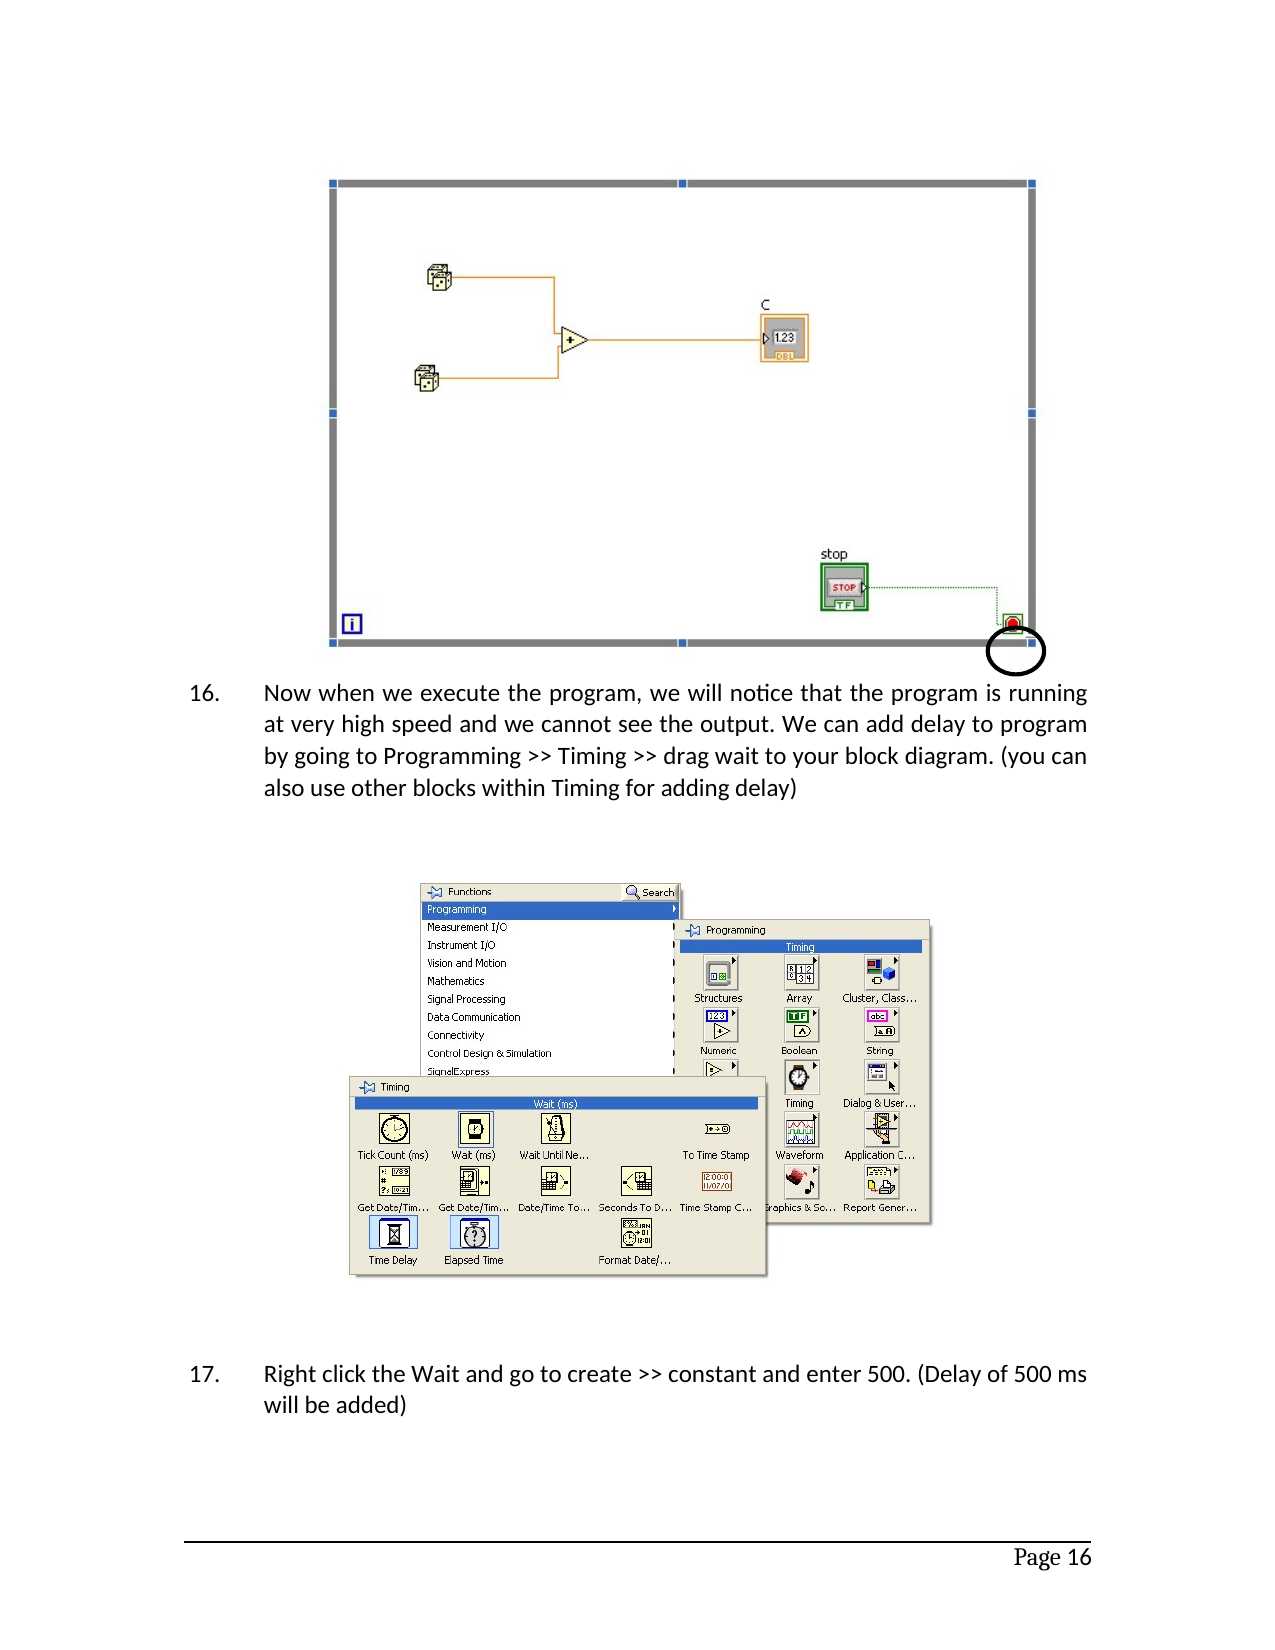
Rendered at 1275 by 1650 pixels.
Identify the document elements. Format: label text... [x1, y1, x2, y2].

list Right click the Wait and go to create >> constant and enter 500. (Delay of 500 ms will be added) [189, 1358, 1089, 1420]
list Now when we execute the program, we will notice that the program is running at very high speed and we cannot see the output. We can add delay to program by going to Programming >> Timing >> drag wait to your block diagram. (you can also use other blocks within Timing for adding delay) [189, 677, 1089, 802]
picture [338, 836, 955, 1286]
picture [300, 148, 1064, 670]
picture [990, 630, 1041, 670]
